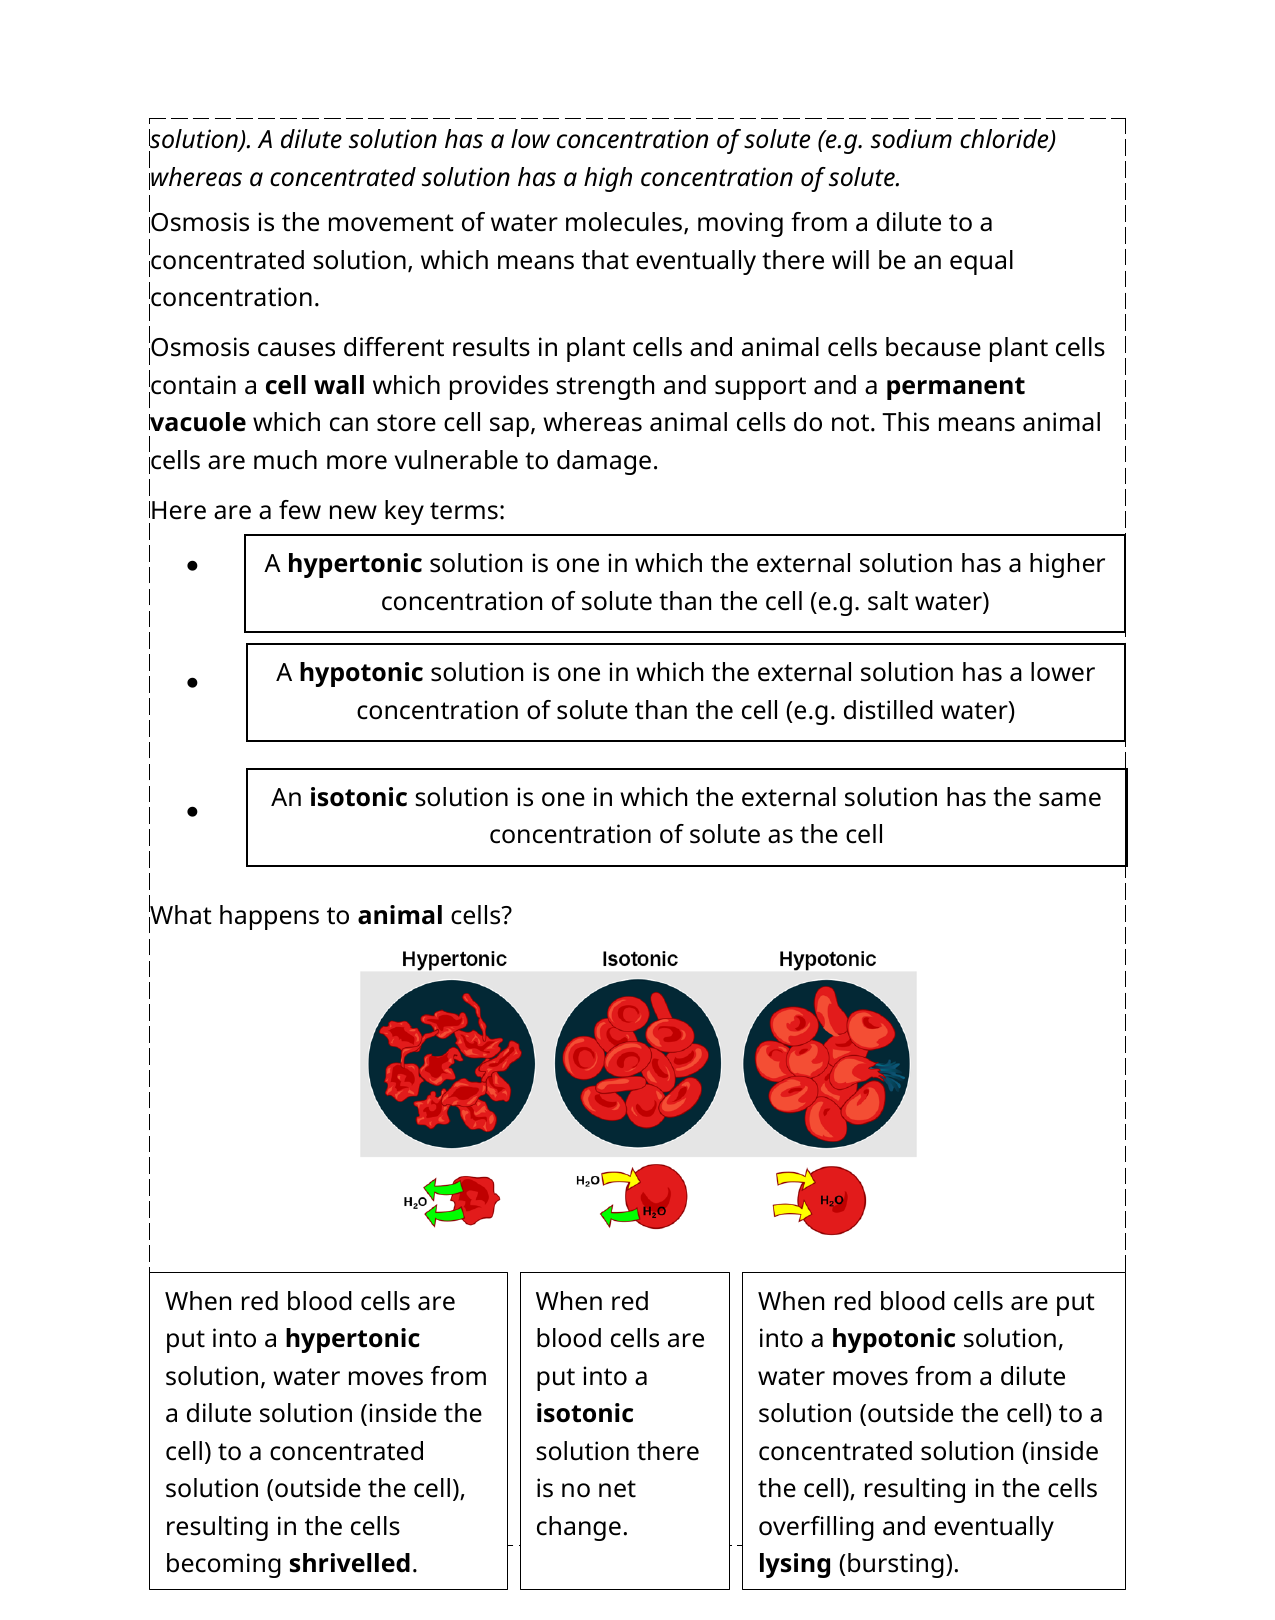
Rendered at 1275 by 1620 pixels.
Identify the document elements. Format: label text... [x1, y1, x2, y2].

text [150, 118, 1125, 193]
text Osmosis is the movement of water molecules, moving from a dilute to a concentrated solution, which means that eventually there will be an equal concentration. [150, 202, 1125, 314]
text What happens to animal cells? [150, 894, 1125, 932]
text Here are a few new key terms: [150, 489, 1125, 527]
text Osmosis causes different results in plant cells and animal cells because plant cells contain a cell wall which provides strength and support and a permanent vacuole which can store cell sap, whereas animal cells do not. This means animal cells are much more vulnerable to damage. [150, 327, 1125, 477]
picture [354, 941, 922, 1242]
